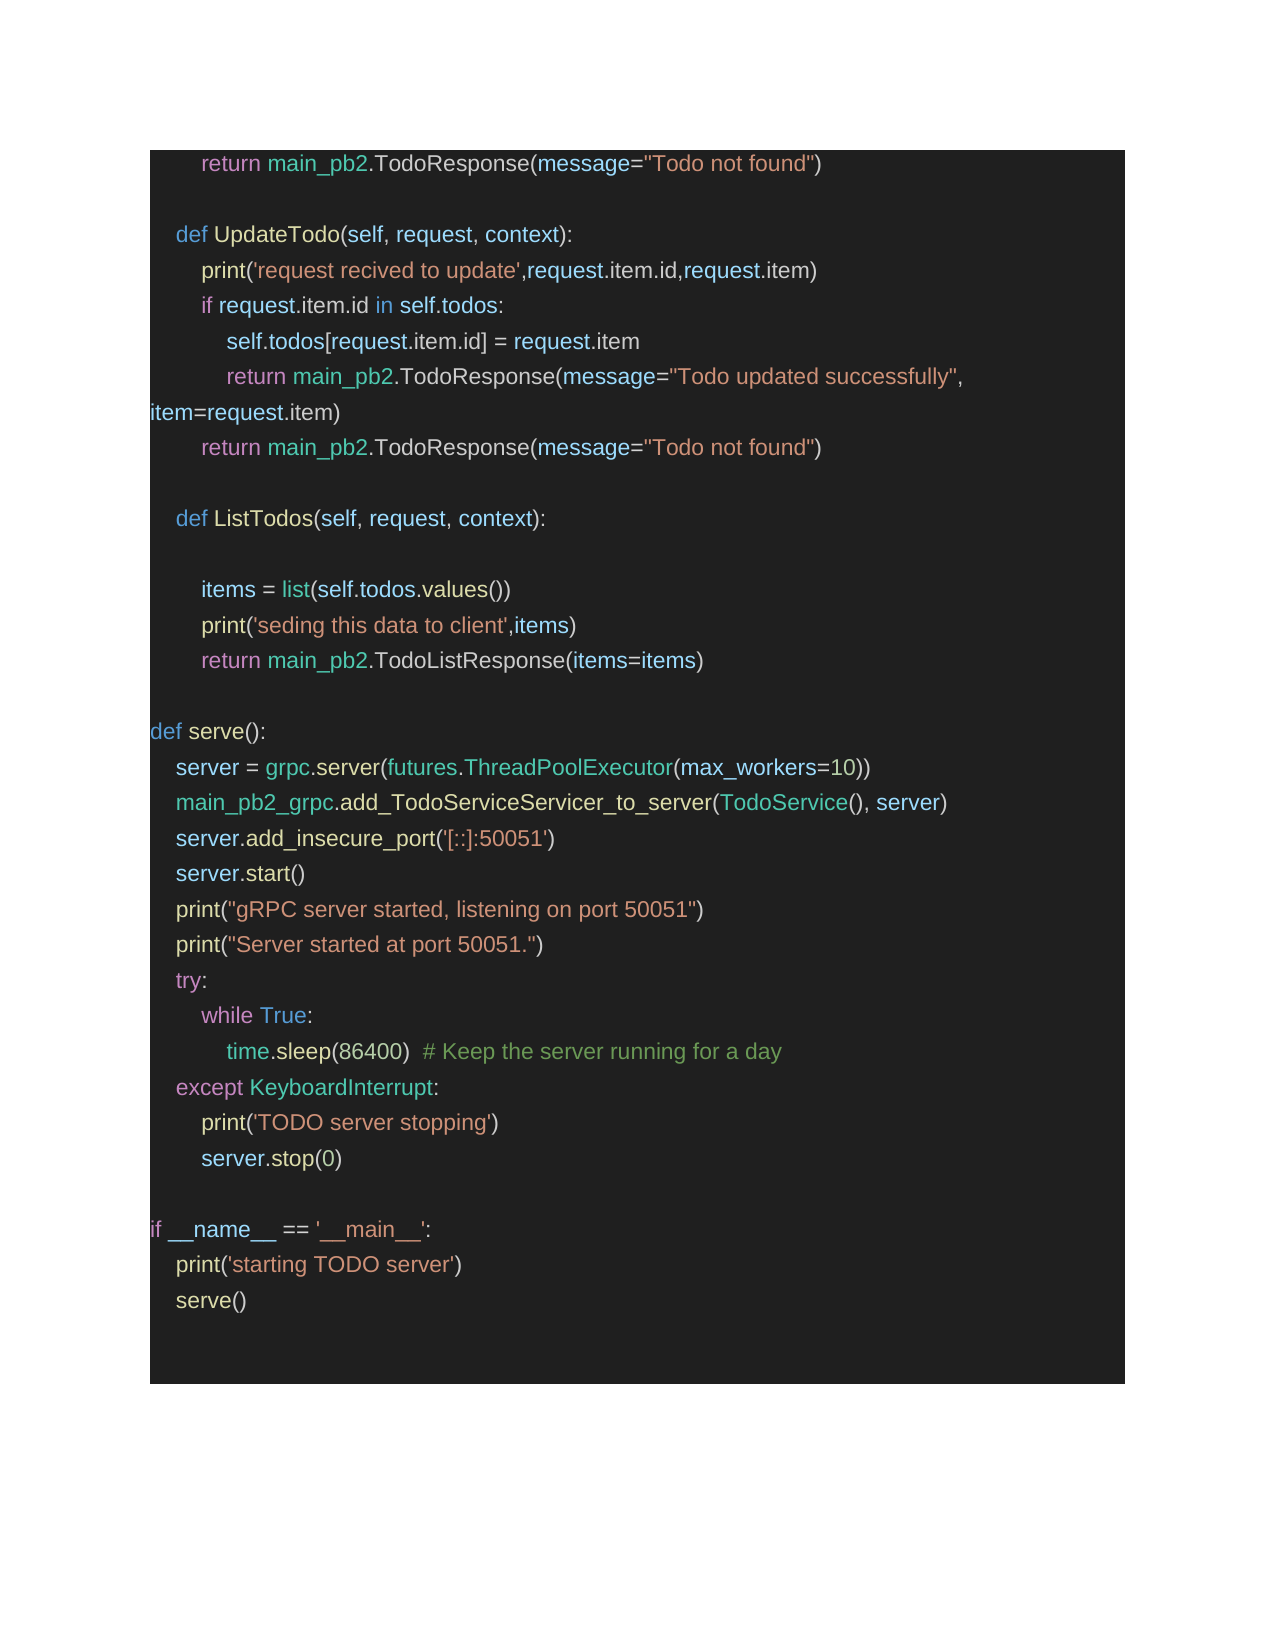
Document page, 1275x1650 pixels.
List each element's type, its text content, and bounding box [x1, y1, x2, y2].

text print('seding this data to client',items) [150, 612, 1125, 638]
text except KeyboardInterrupt: [150, 1073, 1125, 1100]
text while True: [150, 1002, 1125, 1029]
text return main_pb2.TodoResponse(message="Todo not found") [150, 150, 1125, 176]
text print("gRPC server started, listening on port 50051") [150, 896, 1125, 922]
text try: [150, 967, 1125, 993]
text if __name__ == '__main__': [150, 1216, 1125, 1242]
text def ListTodos(self, request, context): [150, 505, 1125, 532]
text print('request recived to update',request.item.id,request.item) [150, 257, 1125, 283]
text def serve(): [150, 718, 1125, 745]
text return main_pb2.TodoListResponse(items=items) [150, 647, 1125, 674]
text print("Server started at port 50051.") [150, 931, 1125, 958]
text server.stop(0) [150, 1144, 1125, 1171]
text return main_pb2.TodoResponse(message="Todo updated successfully", item=request.item) [150, 363, 1125, 425]
text items = list(self.todos.values()) [150, 576, 1125, 603]
text server.add_insecure_port('[::]:50051') [150, 825, 1125, 851]
text serve() [150, 1287, 1125, 1313]
text print('starting TODO server') [150, 1251, 1125, 1277]
text main_pb2_grpc.add_TodoServiceServicer_to_server(TodoService(), server) [150, 789, 1125, 816]
text self.todos[request.item.id] = request.item [150, 328, 1125, 354]
text server.start() [150, 860, 1125, 887]
text server = grpc.server(futures.ThreadPoolExecutor(max_workers=10)) [150, 754, 1125, 780]
text return main_pb2.TodoResponse(message="Todo not found") [150, 434, 1125, 461]
text def UpdateTodo(self, request, context): [150, 221, 1125, 247]
text time.sleep(86400) # Keep the server running for a day [150, 1038, 1125, 1064]
text print('TODO server stopping') [150, 1109, 1125, 1135]
text if request.item.id in self.todos: [150, 292, 1125, 318]
